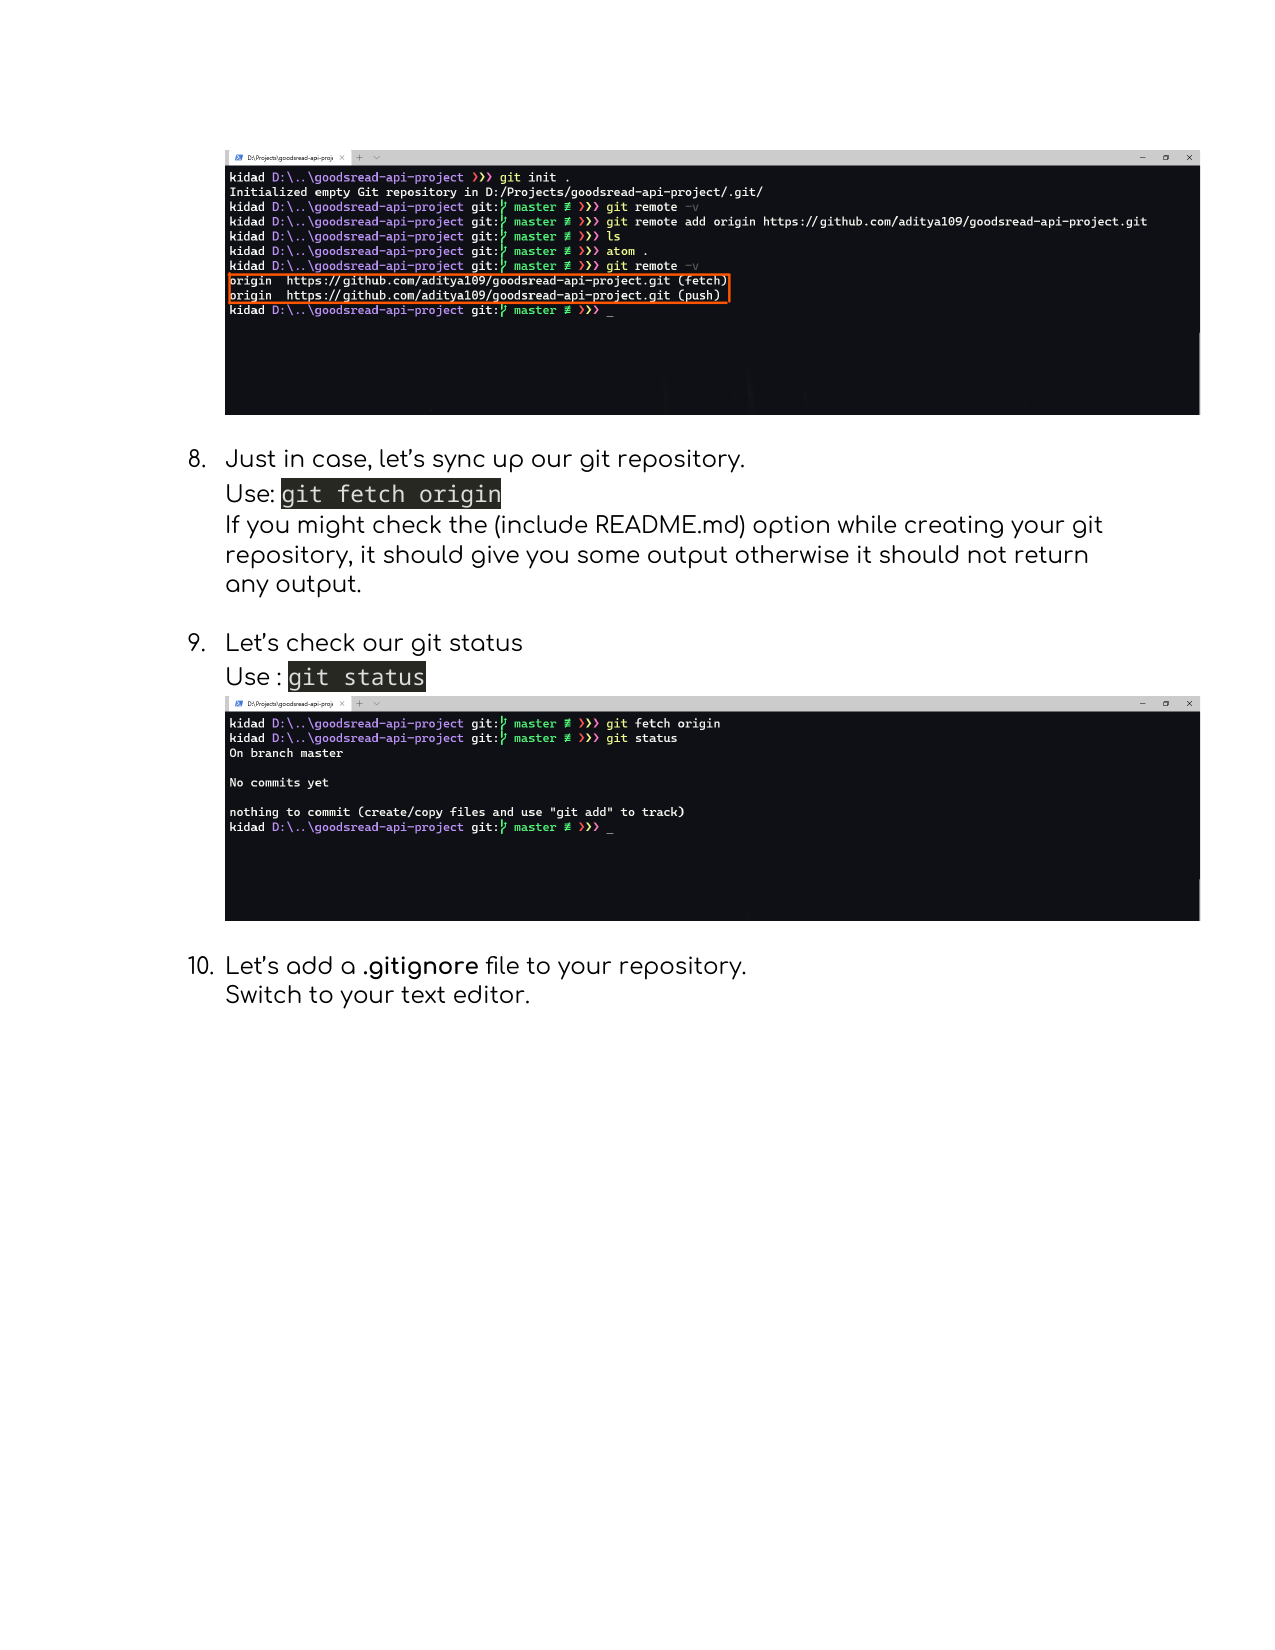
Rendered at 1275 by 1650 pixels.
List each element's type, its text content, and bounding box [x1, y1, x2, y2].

picture [225, 150, 1200, 415]
picture [225, 696, 1200, 921]
text If you might check the (include README.md) option while creating your git repository, it should give you some output otherwise it should not return any output. [225, 514, 1125, 627]
text Switch to your text editor. [225, 983, 1125, 1009]
list Just in case, let’s sync up our git repository. Use: git fetch origin [187, 448, 1125, 509]
list Let’s add a .gitignore file to your repository. [187, 954, 1125, 979]
